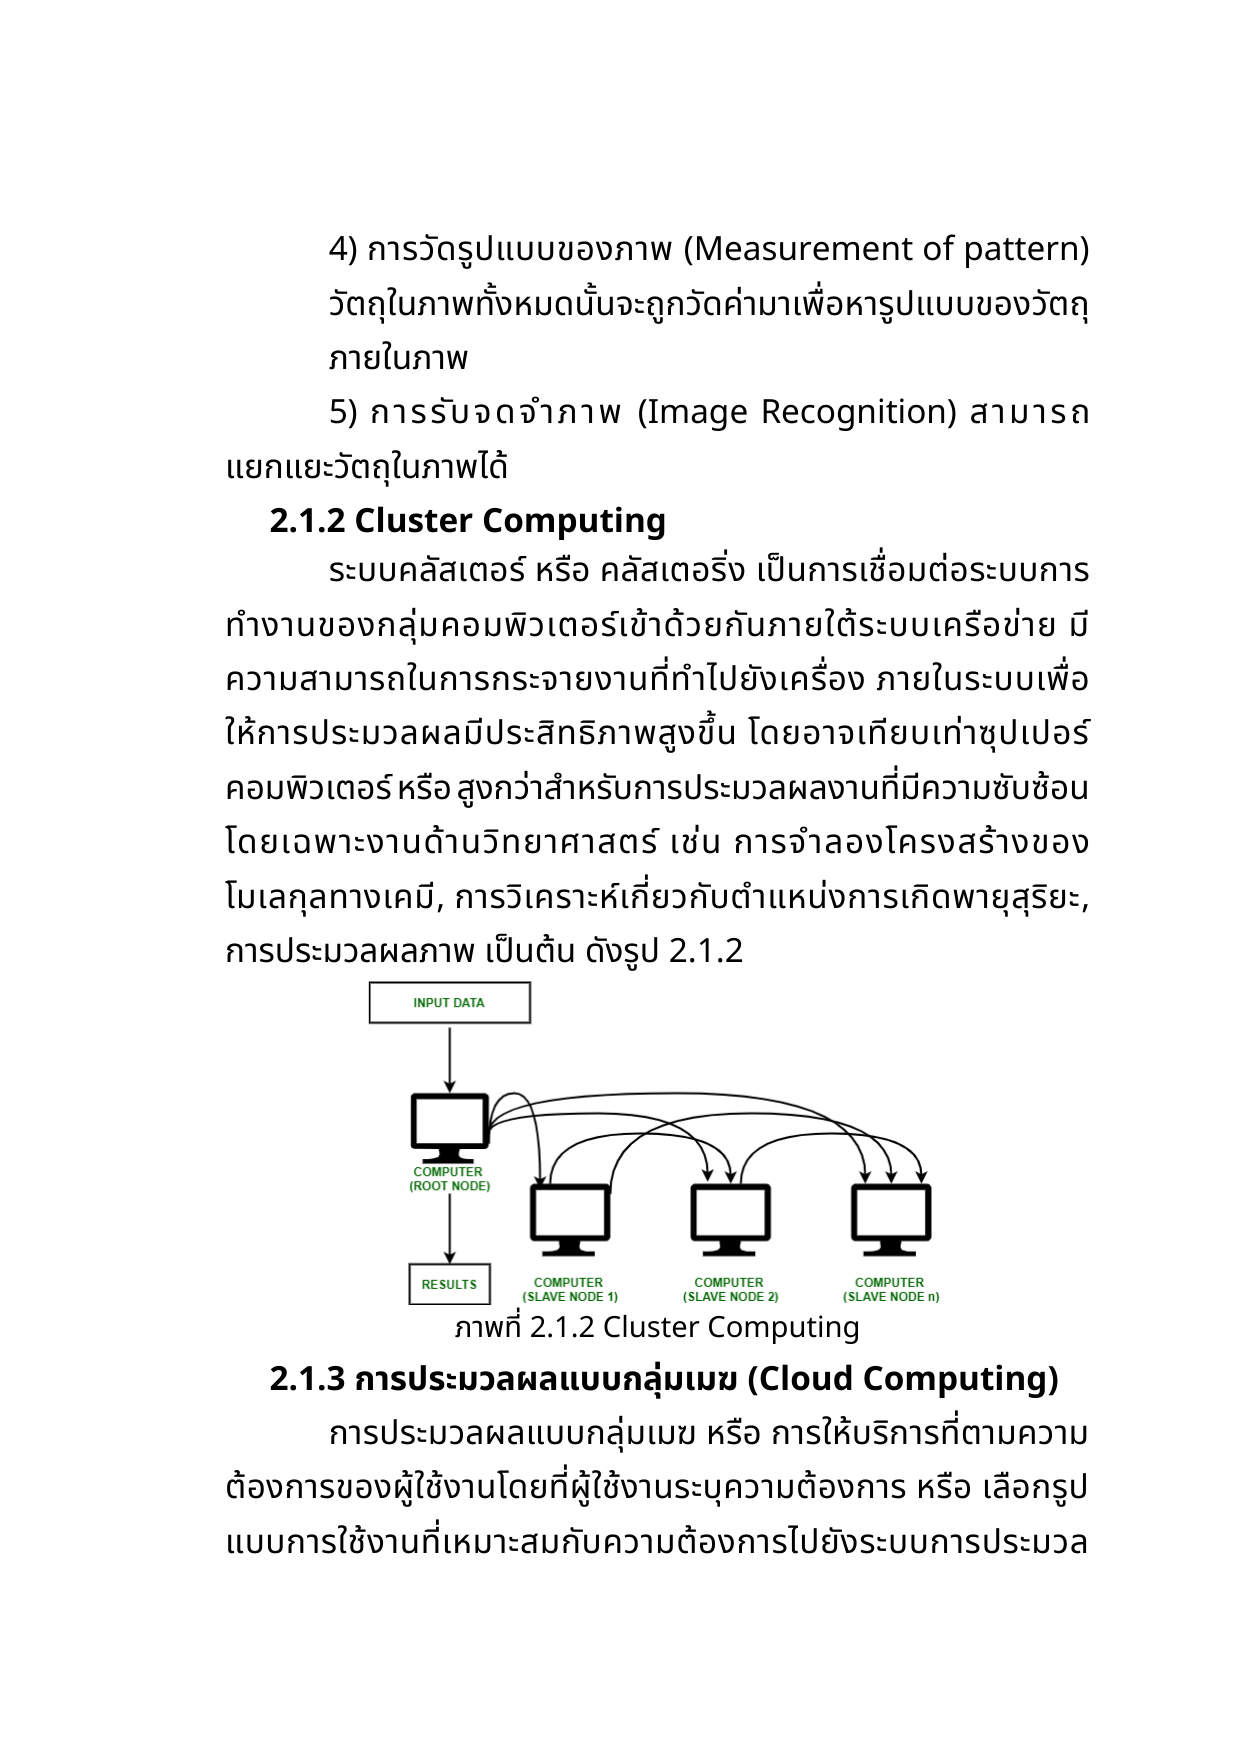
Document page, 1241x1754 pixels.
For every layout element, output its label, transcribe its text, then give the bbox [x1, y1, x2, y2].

list 4) การวัดรูปแบบของภาพ (Measurement of pattern) วัตถุในภาพทั้งหมดนั้นจะถูกวัดค่ามาเพื่อหารูปแบบของวัตถุภายในภาพ [328, 225, 1090, 384]
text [225, 1409, 1090, 1568]
text 2.1.3 การประมวลผลแบบกลุ่มเมฆ (Cloud Computing) [225, 1354, 1090, 1405]
text 5) การรับจดจำภาพ (Image Recognition) สามารถแยกแยะวัตถุในภาพได้ [225, 388, 1090, 493]
text ภาพที่ 2.1.2 Cluster Computing [225, 1307, 1090, 1351]
text 2.1.2 Cluster Computing [225, 497, 1090, 543]
text ระบบคลัสเตอร์ หรือ คลัสเตอริ่ง เป็นการเชื่อมต่อระบบการทำงานของกลุ่มคอมพิวเตอร์เข้าด้วยกันภายใต้ระบบเครือข่าย มีความสามารถในการกระจายงานที่ทำไปยังเครื่อง ภายในระบบเพื่อให้การประมวลผลมีประสิทธิภาพสูงขึ้น โดยอาจเทียบเท่าซุปเปอร์คอมพิวเตอร์ หรือ สูงกว่าสำหรับการประมวลผลงานที่มีความซับซ้อนโดยเฉพาะงานด้านวิทยาศาสตร์ เช่น การจำลองโครงสร้างของโมเลกุลทางเคมี, การวิเคราะห์เกี่ยวกับตำแหน่งการเกิดพายุสุริยะ, การประมวลผลภาพ เป็นต้น ดังรูป 2.1.2 [225, 546, 1090, 978]
picture [368, 981, 947, 1305]
